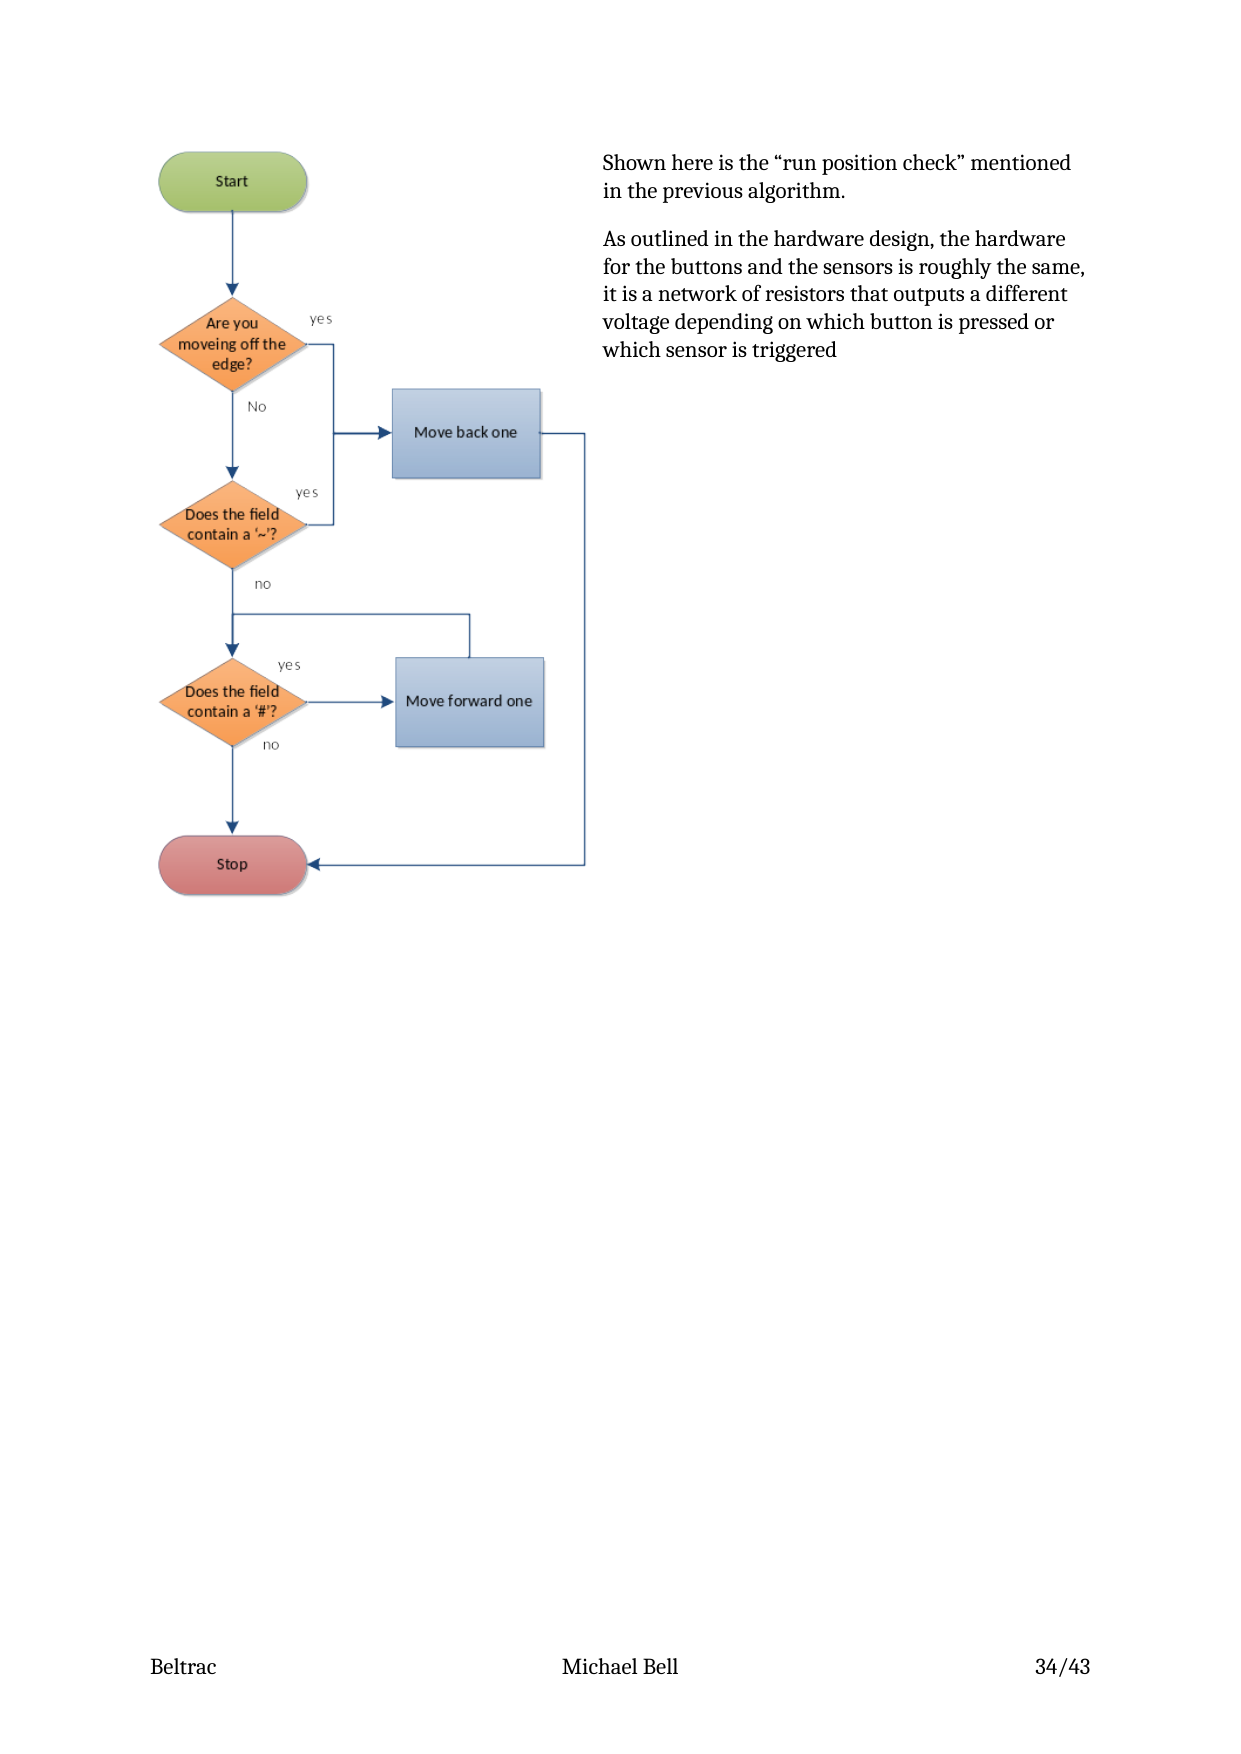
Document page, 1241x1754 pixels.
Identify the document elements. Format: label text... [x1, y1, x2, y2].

text As outlined in the hardware design, the hardware for the buttons and the sensors is roughly the same, it is a network of resistors that outputs a different voltage depending on which button is pressed or which sensor is triggered [234, 226, 1090, 363]
text Shown here is the “run position check” mentioned in the previous algorithm. [150, 150, 1090, 204]
